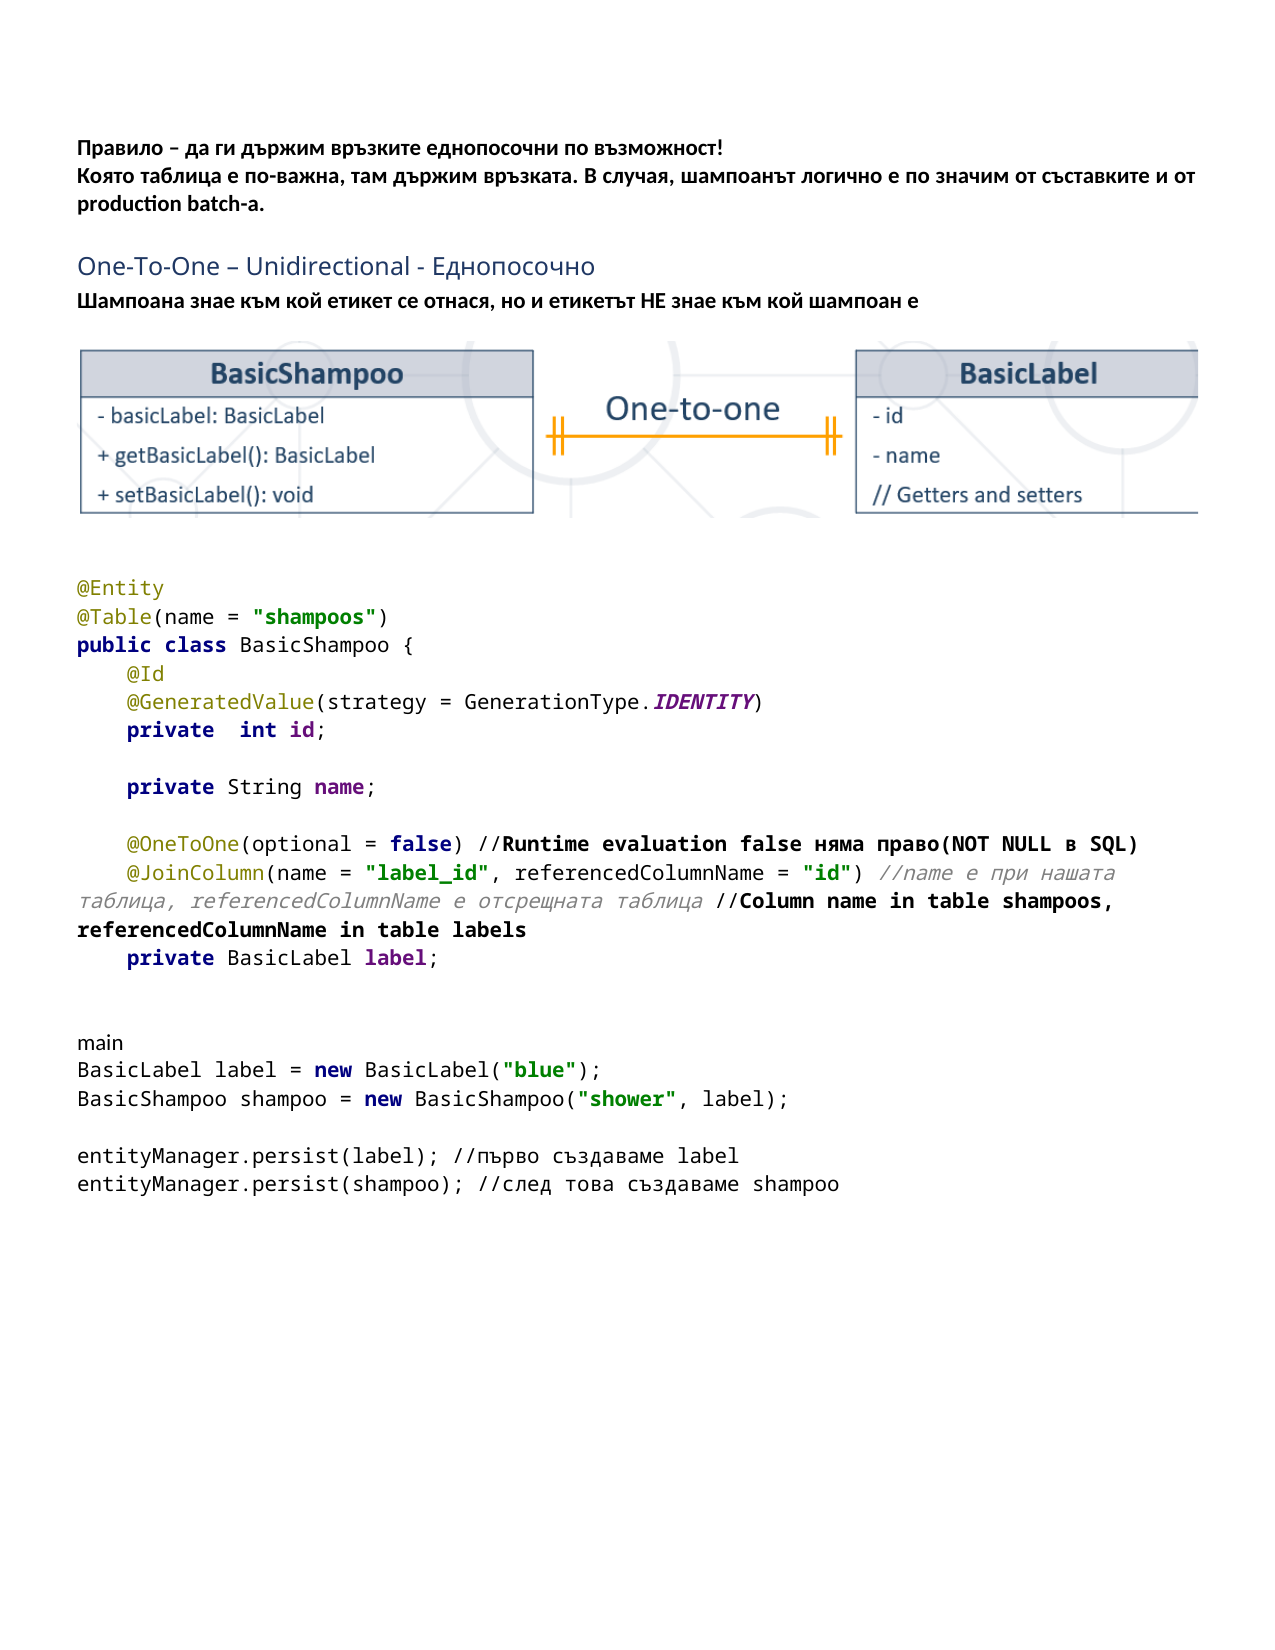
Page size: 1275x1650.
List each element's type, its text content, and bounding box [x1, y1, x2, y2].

text Която таблица е по-важна, там държим връзката. В случая, шампоанът логично е по значим от съставките и от production batch-a. [77, 161, 1198, 217]
text main [77, 1028, 1198, 1056]
picture [76, 341, 1199, 518]
text BasicLabel label = new BasicLabel("blue"); BasicShampoo shampoo = new BasicShampoo("shower", label); entityManager.persist(label); //първо създаваме label entityManager.persist(shampoo); //след това създаваме shampoo [77, 1056, 1198, 1198]
text Правило – да ги държим връзките еднопосочни по възможност! [77, 133, 1198, 161]
subtitle One-To-One – Unidirectional - Еднопосочно [77, 249, 1198, 283]
text @Entity @Table(name = "shampoos") public class BasicShampoo { @Id @GeneratedValue(strategy = GenerationType.IDENTITY) private int id; private String name; @OneToOne(optional = false) //Runtime evaluation false няма право(NOT NULL в SQL) @JoinColumn(name = "label_id", referencedColumnName = "id") //name е при нашата таблица, referencedColumnName е отсрещната таблица //Column name in table shampoos, referencedColumnName in table labels private BasicLabel label; [77, 573, 1198, 972]
text Шампоана знае към кой етикет се отнася, но и етикетът НЕ знае към кой шампоан е [77, 286, 1198, 314]
